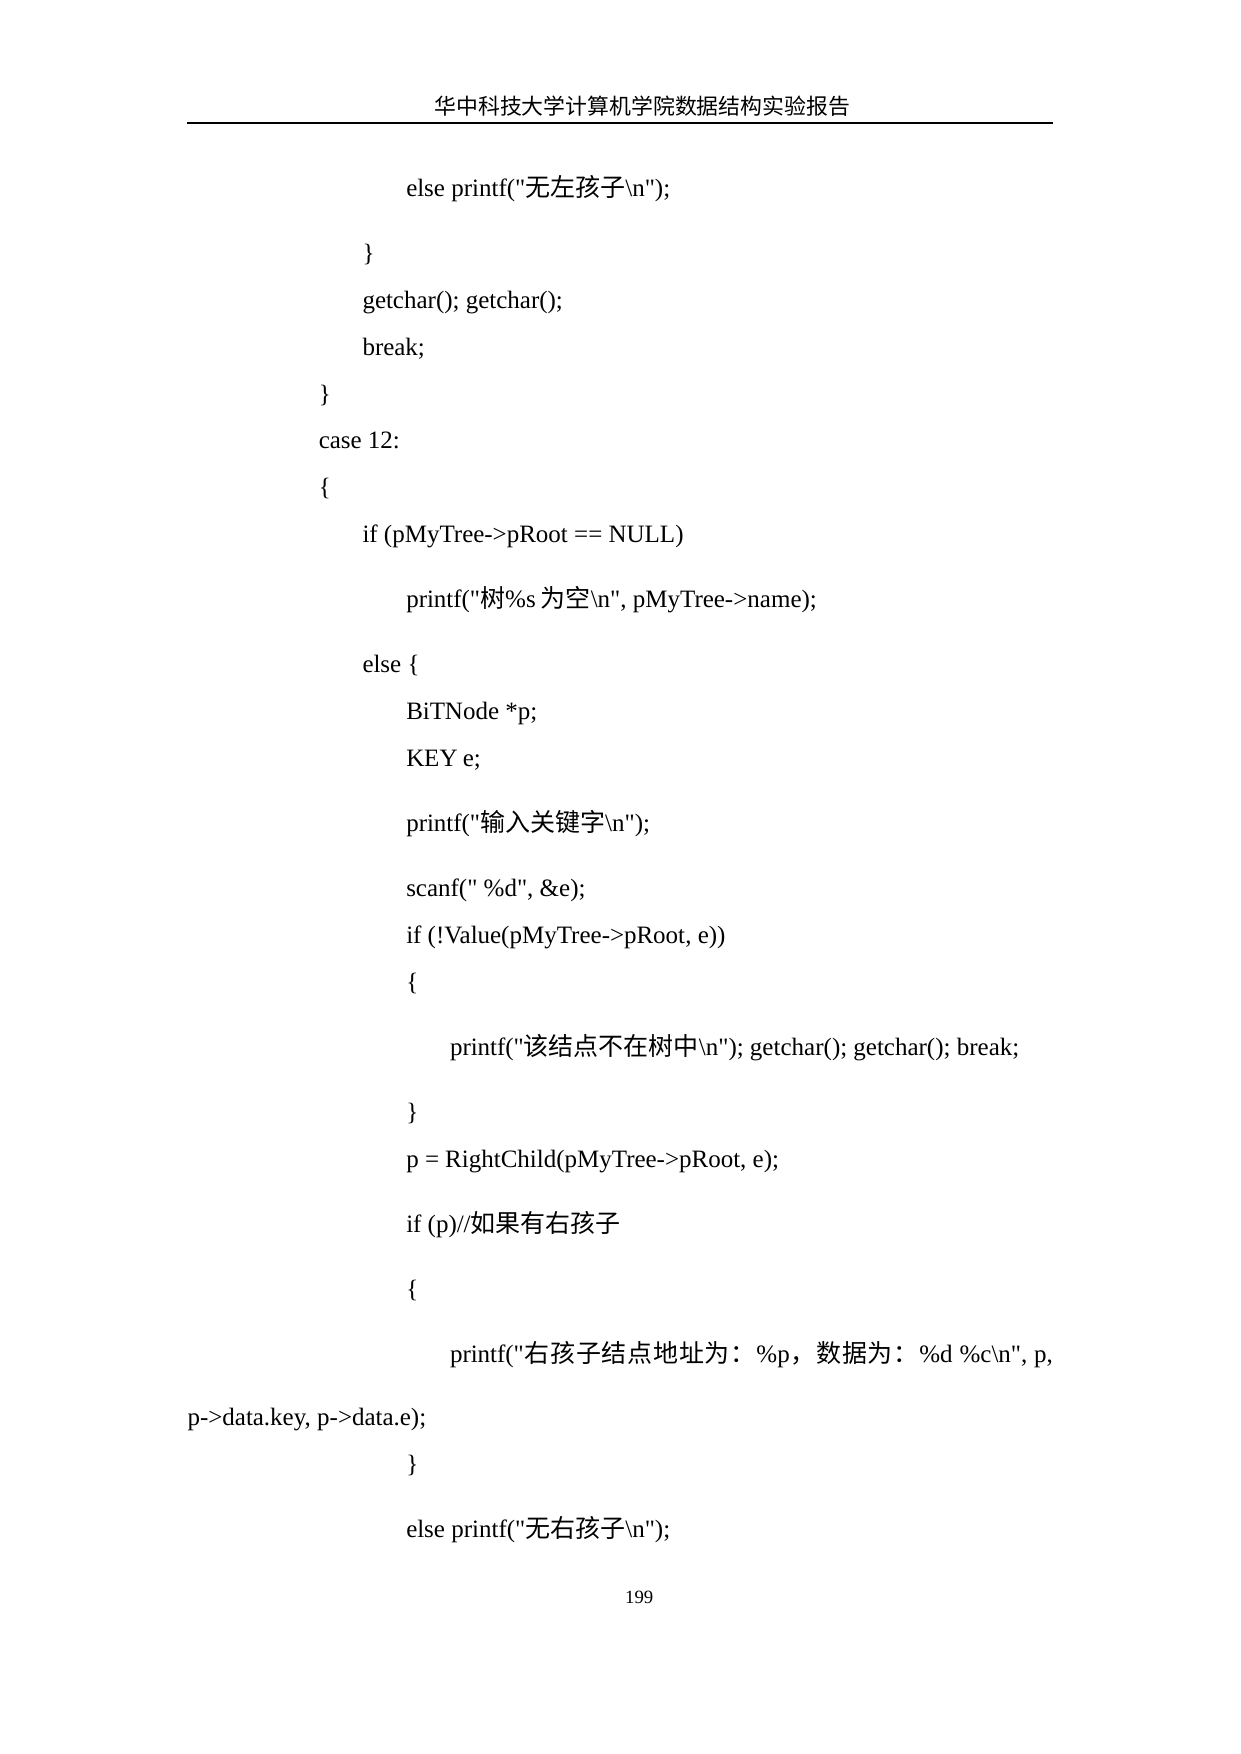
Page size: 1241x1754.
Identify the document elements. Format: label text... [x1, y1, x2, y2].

text KEY e; [187, 741, 1053, 774]
text { [187, 471, 1053, 503]
text break; [187, 330, 1053, 362]
text } [187, 1095, 1053, 1127]
text else { [187, 647, 1053, 680]
text BiTNode *p; [187, 694, 1053, 727]
text if (p)//如果有右孩子 [187, 1189, 1053, 1254]
text else printf("无右孩子\n"); [187, 1494, 1053, 1559]
text { [187, 1272, 1053, 1304]
text else printf("无左孩子\n"); [187, 153, 1053, 218]
text } [187, 1447, 1053, 1479]
text if (pMyTree->pRoot == NULL) [187, 517, 1053, 550]
text } [187, 377, 1053, 409]
text printf("右孩子结点地址为：%p，数据为：%d %c\n", p, p->data.key, p->data.e); [187, 1319, 1053, 1432]
text p = RightChild(pMyTree->pRoot, e); [187, 1142, 1053, 1174]
text { [187, 965, 1053, 997]
text printf("树%s为空\n", pMyTree->name); [187, 564, 1053, 629]
text printf("该结点不在树中\n"); getchar(); getchar(); break; [187, 1012, 1053, 1077]
text if (!Value(pMyTree->pRoot, e)) [187, 918, 1053, 951]
text getchar(); getchar(); [187, 283, 1053, 316]
text printf("输入关键字\n"); [187, 788, 1053, 853]
text } [187, 236, 1053, 269]
text case 12: [187, 424, 1053, 456]
text scanf(" %d", &e); [187, 871, 1053, 904]
